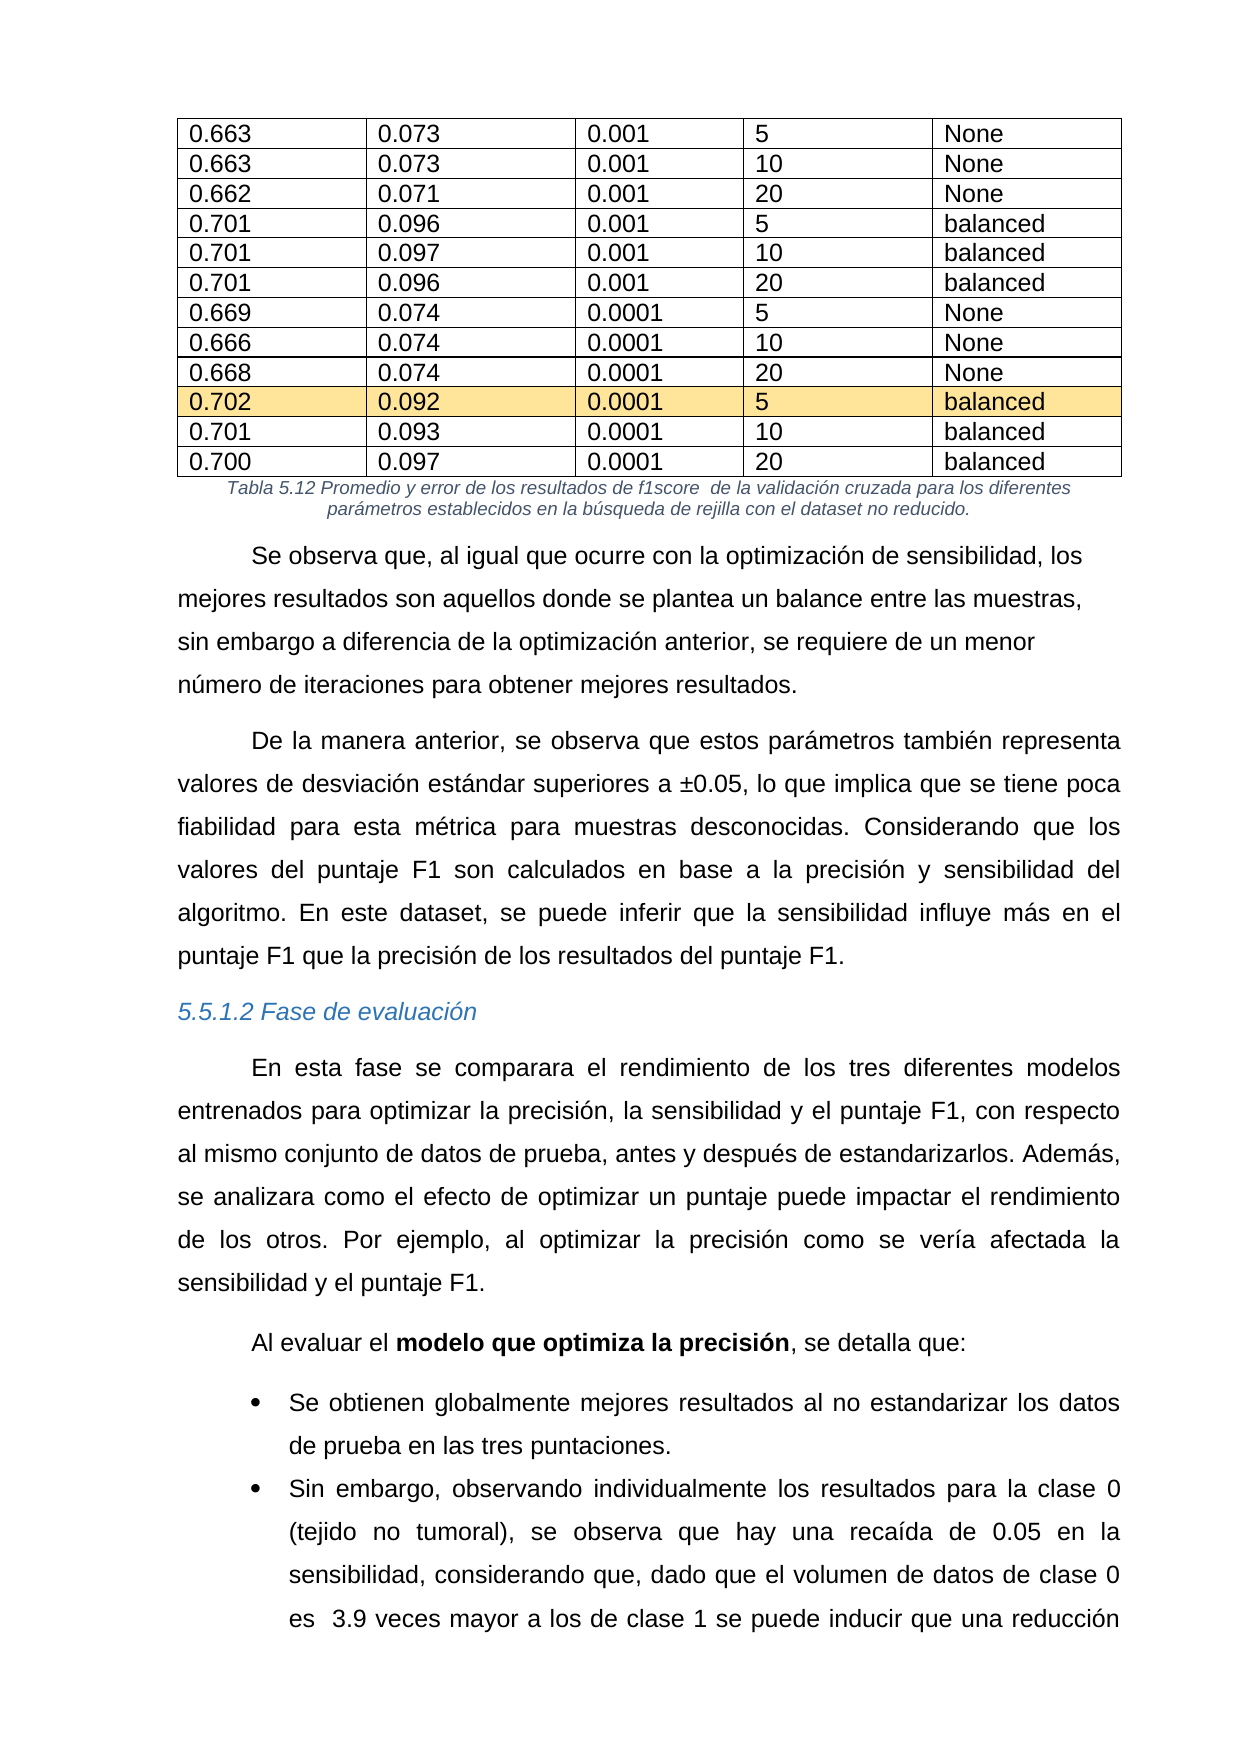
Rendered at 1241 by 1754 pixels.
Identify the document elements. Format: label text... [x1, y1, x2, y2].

table_cell balanced [933, 387, 1121, 416]
table_cell 0.001 [576, 238, 743, 267]
table_cell 0.073 [367, 149, 575, 178]
table_cell 0.662 [178, 179, 366, 207]
table_cell None [933, 179, 1121, 207]
table_cell 10 [744, 328, 932, 356]
table_cell balanced [933, 268, 1121, 297]
table_cell 0.074 [367, 358, 575, 386]
text Al evaluar el modelo que optimiza la precisión, se detalla que: [177, 1328, 1122, 1357]
text En esta fase se comparara el rendimiento de los tres diferentes modelos entrenados para optimizar la precisión, la sensibilidad y el puntaje F1, con respecto al mismo conjunto de datos de prueba, antes y después de estandarizarlos. Además, se analizara como el efecto de optimizar un puntaje puede impactar el rendimiento de los otros. Por ejemplo, al optimizar la precisión como se vería afectada la sensibilidad y el puntaje F1. [177, 1052, 1122, 1297]
table_cell 0.001 [576, 119, 743, 148]
table_cell balanced [933, 447, 1121, 476]
table_cell 0.701 [178, 209, 366, 237]
text De la manera anterior, se observa que estos parámetros también representa valores de desviación estándar superiores a ±0.05, lo que implica que se tiene poca fiabilidad para esta métrica para muestras desconocidas. Considerando que los valores del puntaje F1 son calculados en base a la precisión y sensibilidad del algoritmo. En este dataset, se puede inferir que la sensibilidad influye más en el puntaje F1 que la precisión de los resultados del puntaje F1. [177, 726, 1122, 970]
table_cell 5 [744, 298, 932, 327]
table_cell 0.0001 [576, 358, 743, 386]
table_cell 0.668 [178, 358, 366, 386]
table_cell 0.0001 [576, 417, 743, 446]
table_cell 0.093 [367, 417, 575, 446]
table_cell 5 [744, 119, 932, 148]
table_cell 0.097 [367, 238, 575, 267]
table_cell 0.001 [576, 149, 743, 178]
table_cell 0.096 [367, 268, 575, 297]
table_cell 0.073 [367, 119, 575, 148]
table_cell 0.702 [178, 387, 366, 416]
table_cell balanced [933, 417, 1121, 446]
table_cell 10 [744, 417, 932, 446]
table_cell 0.701 [178, 268, 366, 297]
table_cell 0.663 [178, 149, 366, 178]
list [251, 1474, 1122, 1632]
table_cell None [933, 119, 1121, 148]
table_cell 0.097 [367, 447, 575, 476]
table_cell 0.001 [576, 209, 743, 237]
table_cell 0.074 [367, 298, 575, 327]
table_cell 0.0001 [576, 328, 743, 356]
table_cell 0.001 [576, 179, 743, 207]
table_cell 20 [744, 358, 932, 386]
table_cell None [933, 149, 1121, 178]
table_cell 5 [744, 387, 932, 416]
table_cell 0.0001 [576, 298, 743, 327]
table_cell 20 [744, 268, 932, 297]
table_cell 0.701 [178, 417, 366, 446]
table_cell 0.071 [367, 179, 575, 207]
table_cell 0.666 [178, 328, 366, 356]
table_cell None [933, 358, 1121, 386]
subtitle 5.5.1.2 Fase de evaluación [177, 997, 1122, 1026]
table_cell 5 [744, 209, 932, 237]
table_cell 10 [744, 149, 932, 178]
text Se observa que, al igual que ocurre con la optimización de sensibilidad, los mejores resultados son aquellos donde se plantea un balance entre las muestras, sin embargo a diferencia de la optimización anterior, se requiere de un menor número de iteraciones para obtener mejores resultados. [177, 541, 1122, 699]
table_cell 10 [744, 238, 932, 267]
table_cell 0.001 [576, 268, 743, 297]
table_cell 0.074 [367, 328, 575, 356]
table_cell 0.0001 [576, 387, 743, 416]
table_cell 0.096 [367, 209, 575, 237]
table_cell 0.700 [178, 447, 366, 476]
list Se obtienen globalmente mejores resultados al no estandarizar los datos de prueba en las tres puntaciones. [251, 1388, 1122, 1460]
table_cell balanced [933, 209, 1121, 237]
table_cell None [933, 328, 1121, 356]
table_cell 0.701 [178, 238, 366, 267]
table_cell 20 [744, 447, 932, 476]
table_cell 20 [744, 179, 932, 207]
table_cell 0.669 [178, 298, 366, 327]
table_cell 0.0001 [576, 447, 743, 476]
table_cell balanced [933, 238, 1121, 267]
table_cell None [933, 298, 1121, 327]
table_cell 0.092 [367, 387, 575, 416]
table_cell 0.663 [178, 119, 366, 148]
